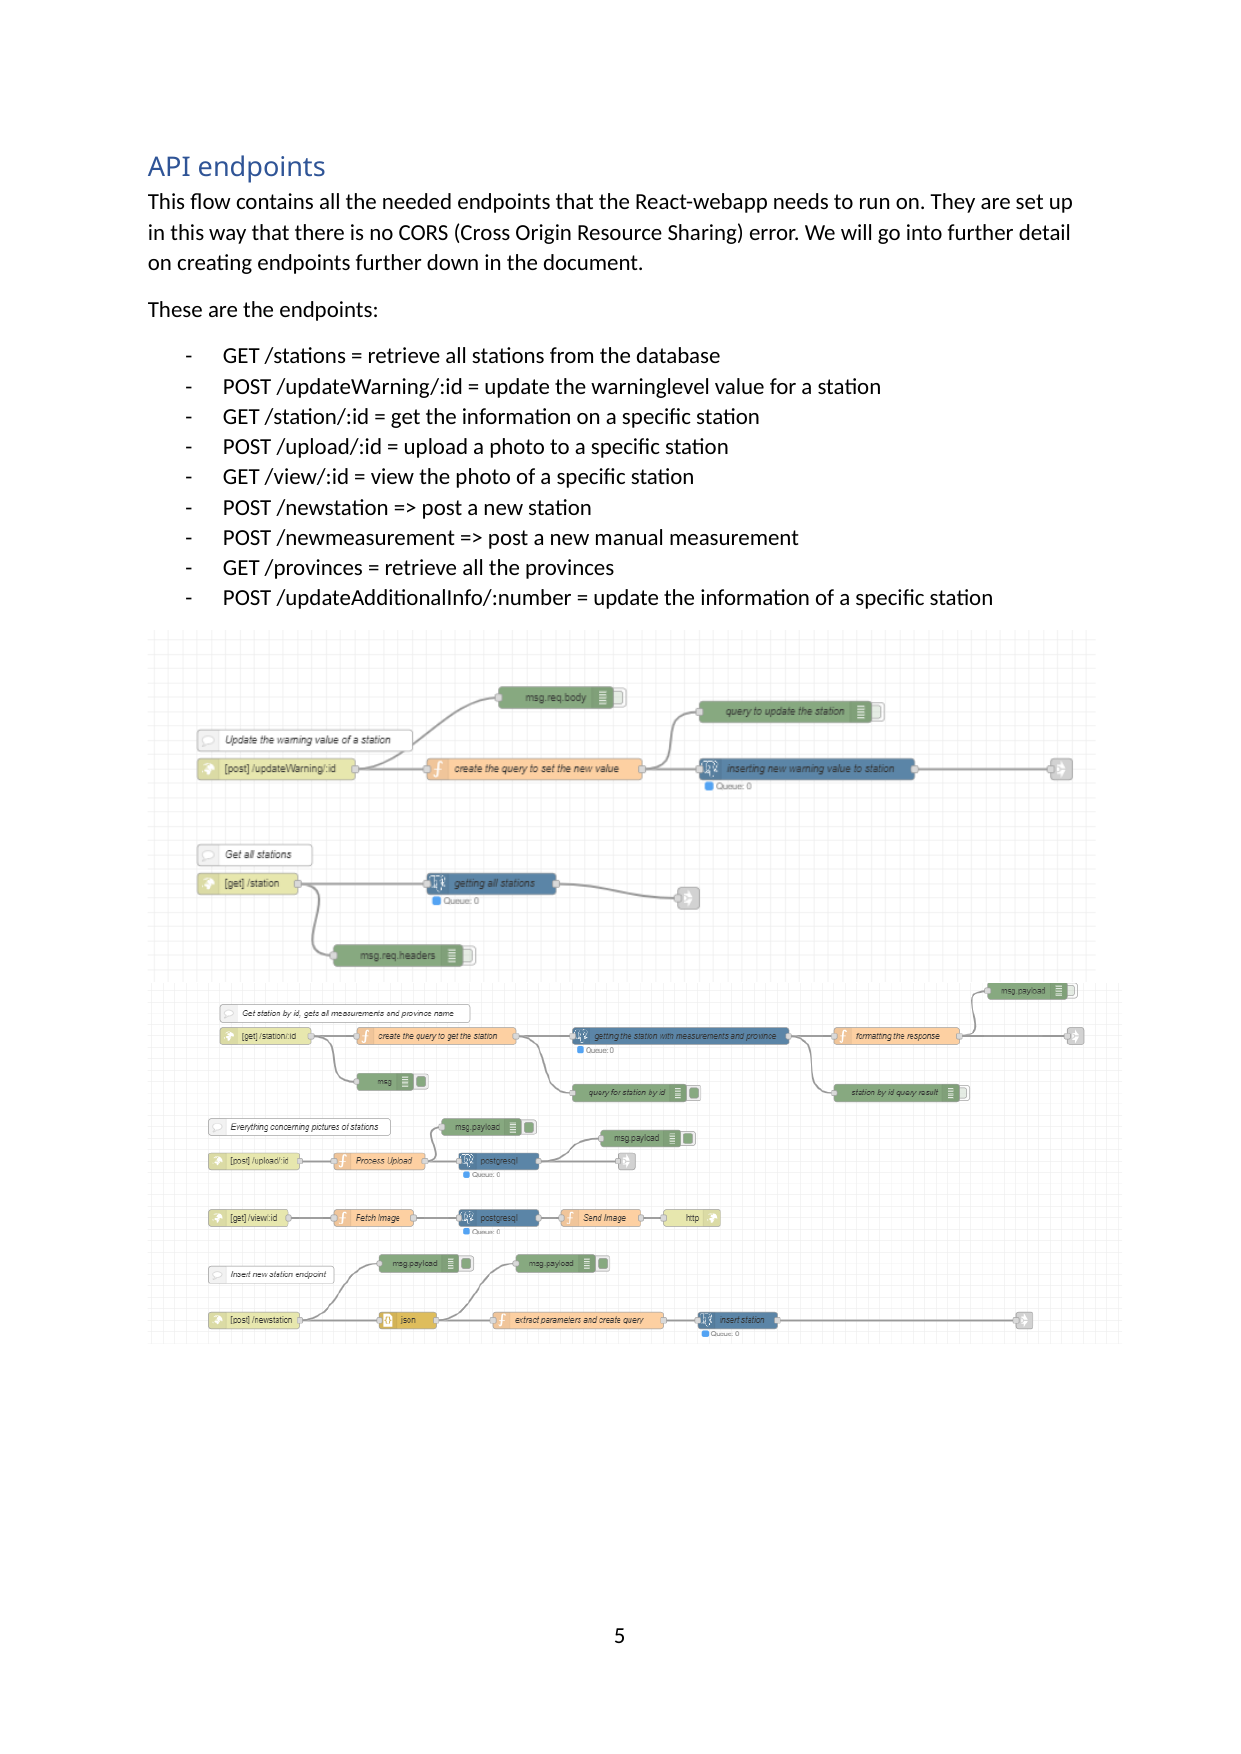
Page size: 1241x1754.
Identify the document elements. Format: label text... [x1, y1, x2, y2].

list POST /updateWarning/:id = update the warninglevel value for a station [185, 372, 1093, 400]
subtitle API endpoints [148, 148, 1093, 184]
list POST /newstation => post a new station [185, 493, 1093, 521]
list GET /stations = retrieve all stations from the database [185, 342, 1093, 369]
picture [147, 983, 1123, 1344]
text These are the endpoints: [148, 295, 1093, 323]
picture [147, 630, 1096, 982]
list POST /upload/:id = upload a photo to a specific station [185, 432, 1093, 460]
list POST /updateAdditionalInfo/:number = update the information of a specific station [185, 583, 1093, 611]
list GET /station/:id = get the information on a specific station [185, 402, 1093, 430]
list GET /provinces = retrieve all the provinces [185, 553, 1093, 581]
list POST /newmeasurement => post a new manual measurement [185, 523, 1093, 551]
text This flow contains all the needed endpoints that the React-webapp needs to run on. They are set up in this way that there is no CORS (Cross Origin Resource Sharing) error. We will go into further detail on creating endpoints further down in the document. [148, 187, 1093, 276]
list GET /view/:id = view the photo of a specific station [185, 462, 1093, 490]
